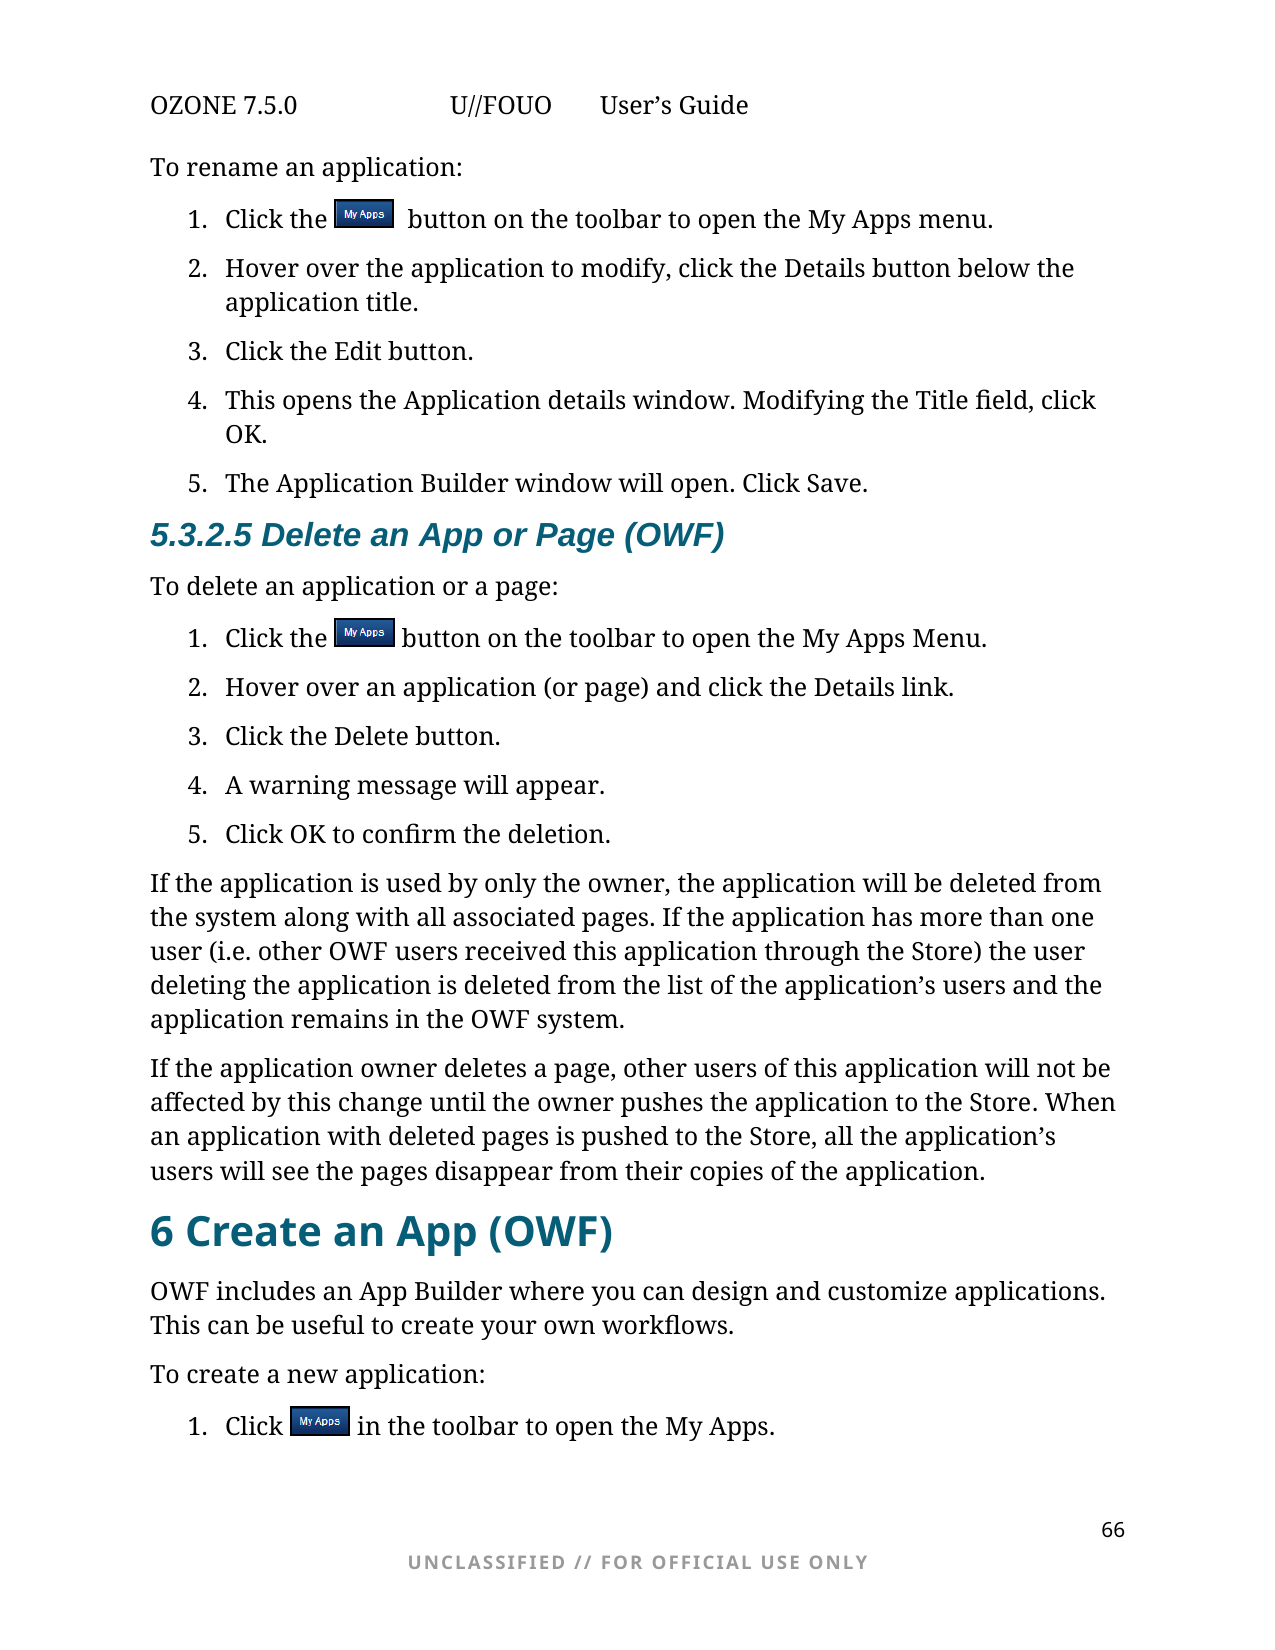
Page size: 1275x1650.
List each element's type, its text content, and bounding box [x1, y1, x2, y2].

list This opens the Application details window. Modifying the Title field, click OK. [187, 383, 1125, 451]
list Hover over an application (or page) and click the Details link. [187, 669, 1125, 703]
list A warning message will appear. [187, 767, 1125, 802]
text If the application owner deletes a page, other users of this application will not be affected by this change until the owner pushes the application to the Store. When an application with deleted pages is pushed to the Store, all the application’s users will see the pages disappear from their copies of the application. [150, 1051, 1125, 1187]
subtitle Create an App (OWF) [150, 1202, 1125, 1259]
list Click the button on the toolbar to open the My Apps menu. [187, 199, 1125, 236]
list Click the button on the toolbar to open the My Apps Menu. [187, 617, 1125, 654]
list The Application Builder window will open. Click Save. [187, 466, 1125, 500]
text To delete an application or a page: [150, 568, 1125, 602]
picture [292, 1408, 348, 1434]
picture [336, 620, 393, 645]
picture [336, 201, 392, 226]
text If the application is used by only the owner, the application will be deleted from the system along with all associated pages. If the application has more than one user (i.e. other OWF users received this application through the Store) the user deleting the application is deleted from the list of the application’s users and the application remains in the OWF system. [150, 866, 1125, 1036]
list Click in the toolbar to open the My Apps. [187, 1406, 1125, 1443]
list Click the Edit button. [187, 334, 1125, 368]
text To rename an application: [150, 150, 1125, 184]
list Hover over the application to modify, click the Details button below the application title. [187, 251, 1125, 319]
subtitle Delete an App or Page (OWF) [150, 515, 1125, 553]
list Click the Delete button. [187, 718, 1125, 752]
list Click OK to confirm the deletion. [187, 817, 1125, 851]
text To create a new application: [150, 1357, 1125, 1391]
text OWF includes an App Builder where you can design and customize applications. This can be useful to create your own workflows. [150, 1274, 1125, 1342]
